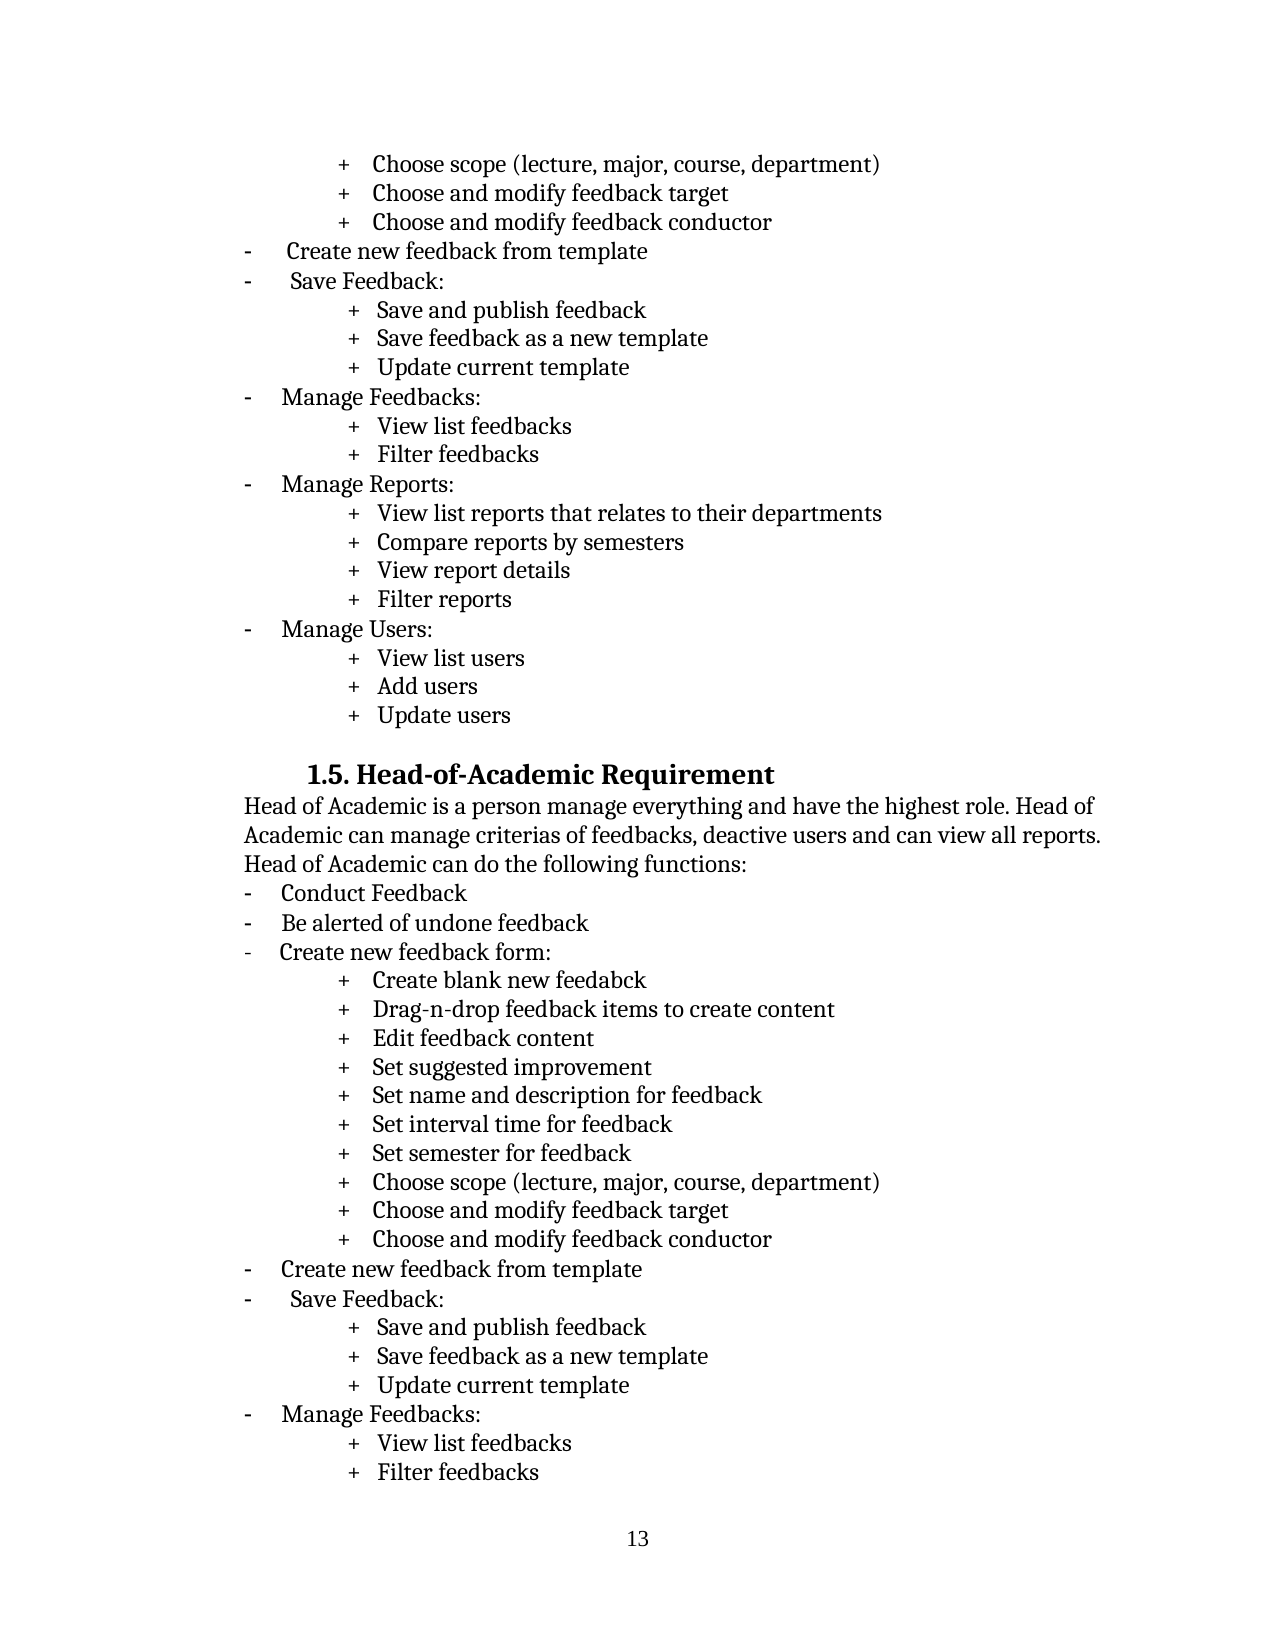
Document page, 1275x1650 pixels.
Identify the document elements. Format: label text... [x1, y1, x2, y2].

text + Set semester for feedback [309, 1139, 1125, 1168]
list Manage Users: [244, 614, 1091, 643]
text - Create new feedback form: [150, 938, 1125, 966]
list + Save and publish feedback [347, 296, 1125, 324]
text + Choose and modify feedback conductor [309, 1225, 1125, 1254]
list + Compare reports by semesters [347, 527, 1091, 556]
list Save Feedback: [244, 266, 1125, 296]
text + Choose scope (lecture, major, course, department) [309, 1168, 1125, 1196]
list Save Feedback: [244, 1283, 1125, 1313]
list + Update users [347, 701, 1091, 730]
text + Choose scope (lecture, major, course, department) [309, 150, 1125, 179]
list + Update current template [347, 1371, 1125, 1399]
text + Create blank new feedabck [309, 966, 1125, 995]
list Conduct Feedback [244, 878, 1091, 908]
list + Filter feedbacks [347, 1458, 1091, 1487]
text + Set name and description for feedback [309, 1081, 1125, 1110]
list + Update current template [347, 353, 1125, 382]
list Head of Academic is a person manage everything and have the highest role. Head of Academic can manage criterias of feedbacks, deactive users and can view all reports. Head of Academic can do the following functions: [244, 792, 1125, 878]
list Head-of-Academic Requirement [280, 758, 1125, 792]
list Create new feedback from template [244, 236, 1125, 266]
list Create new feedback from template [244, 1254, 1125, 1283]
text + Choose and modify feedback target [309, 1196, 1125, 1225]
text + Drag-n-drop feedback items to create content [309, 995, 1125, 1024]
list + Add users [347, 672, 1091, 701]
list + Filter reports [347, 585, 1091, 614]
list + View list users [347, 643, 1091, 672]
list + Save feedback as a new template [347, 1342, 1125, 1371]
list + Save and publish feedback [347, 1313, 1125, 1342]
text + Choose and modify feedback conductor [309, 207, 1125, 236]
list Manage Feedbacks: [244, 382, 1091, 412]
list + Save feedback as a new template [347, 324, 1125, 353]
list Be alerted of undone feedback [244, 908, 1125, 938]
list + Filter feedbacks [347, 440, 1091, 469]
list + View list reports that relates to their departments [347, 499, 1091, 527]
list Manage Reports: [244, 469, 1091, 499]
list + View report details [347, 556, 1091, 585]
text + Set interval time for feedback [309, 1110, 1125, 1139]
text + Set suggested improvement [309, 1053, 1125, 1081]
list + View list feedbacks [347, 412, 1091, 440]
text + Choose and modify feedback target [309, 179, 1125, 207]
text + Edit feedback content [309, 1024, 1125, 1053]
list + View list feedbacks [347, 1429, 1091, 1458]
list Manage Feedbacks: [244, 1399, 1091, 1429]
